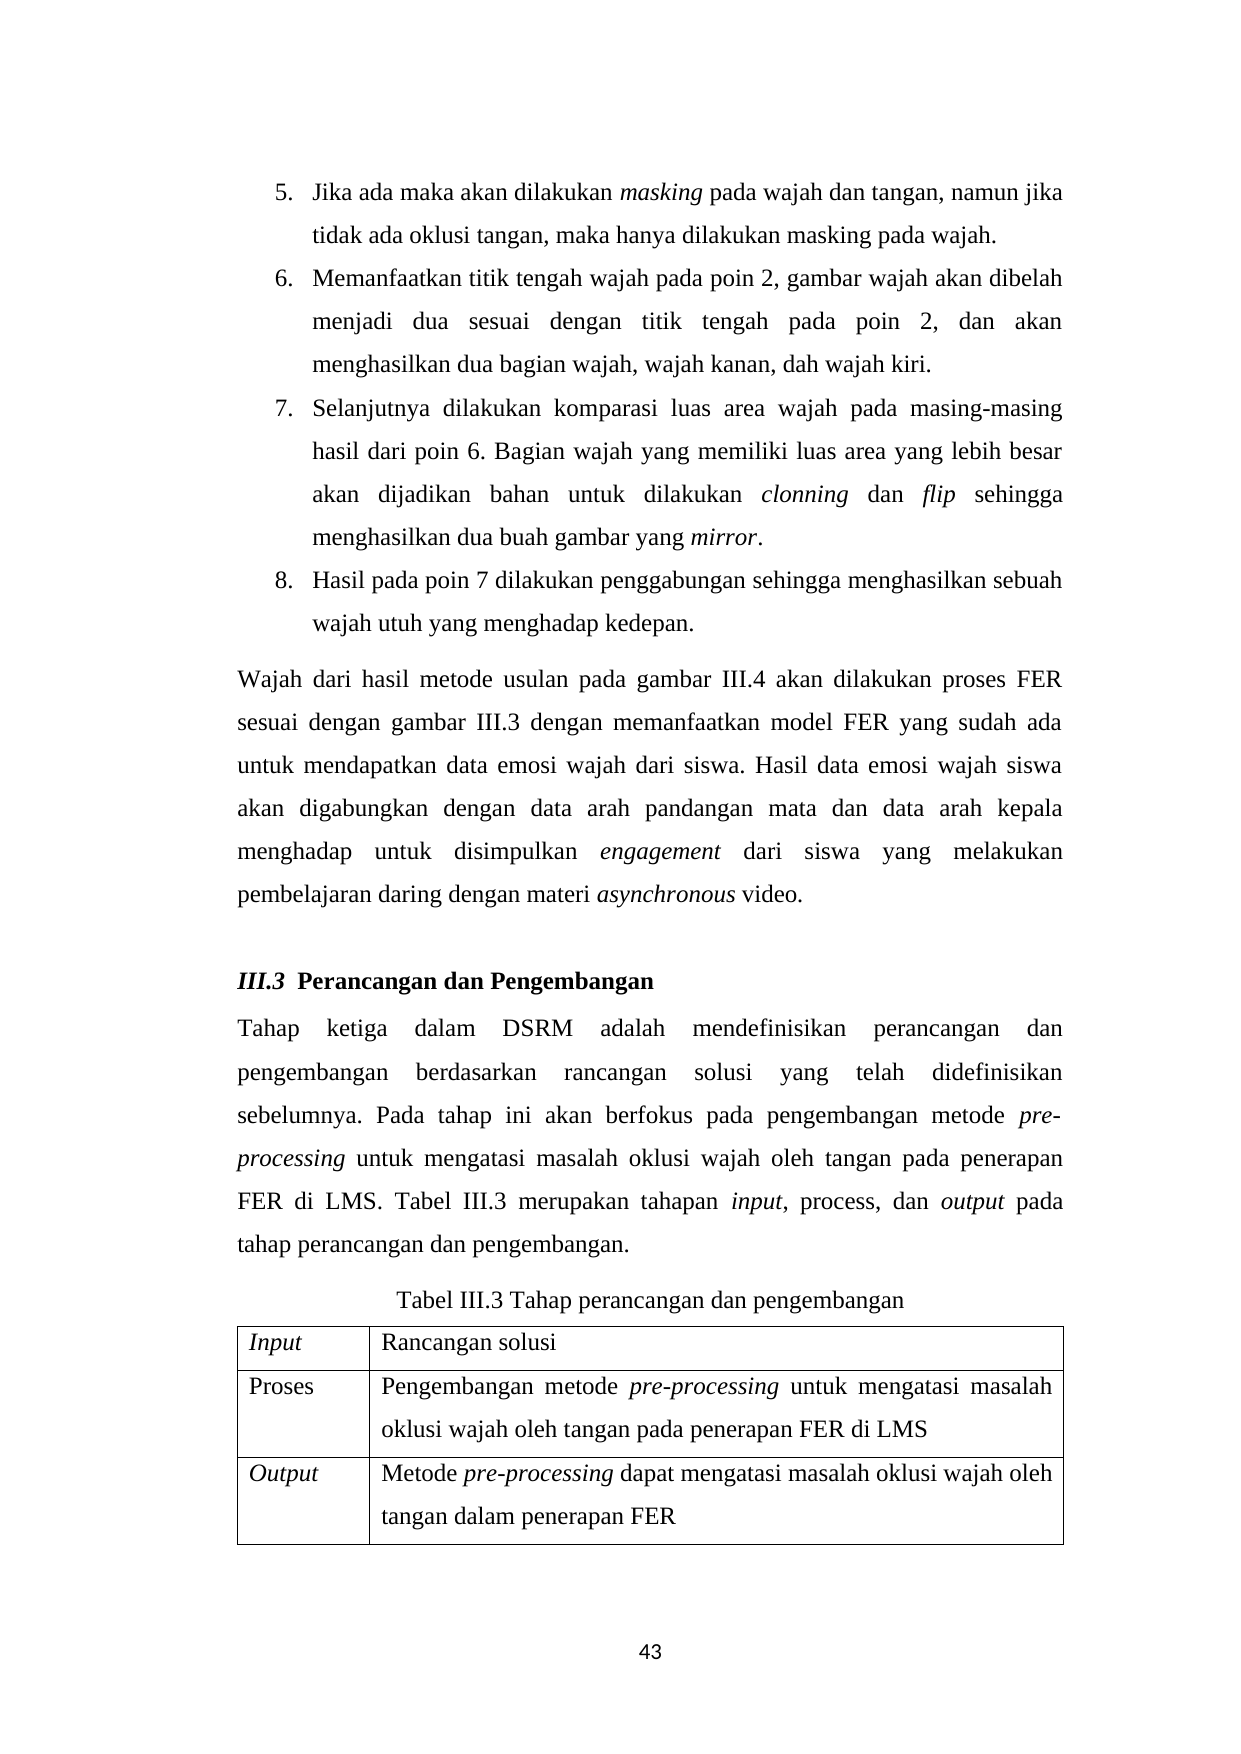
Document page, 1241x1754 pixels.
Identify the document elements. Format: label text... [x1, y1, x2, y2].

table_cell Proses [238, 1371, 369, 1457]
list Memanfaatkan titik tengah wajah pada poin 2, gambar wajah akan dibelah menjadi dua sesuai dengan titik tengah pada poin 2, dan akan menghasilkan dua bagian wajah, wajah kanan, dah wajah kiri. [274, 263, 1063, 378]
list Selanjutnya dilakukan komparasi luas area wajah pada masing-masing hasil dari poin 6. Bagian wajah yang memiliki luas area yang lebih besar akan dijadikan bahan untuk dilakukan clonning dan flip sehingga menghasilkan dua buah gambar yang mirror. [274, 393, 1063, 551]
table_header Rancangan solusi [370, 1327, 1063, 1370]
list Perancangan dan Pengembangan [237, 966, 1063, 994]
list Hasil pada poin 7 dilakukan penggabungan sehingga menghasilkan sebuah wajah utuh yang menghadap kedepan. [274, 565, 1063, 637]
text Wajah dari hasil metode usulan pada gambar III.4 akan dilakukan proses FER sesuai dengan gambar III.3 dengan memanfaatkan model FER yang sudah ada untuk mendapatkan data emosi wajah dari siswa. Hasil data emosi wajah siswa akan digabungkan dengan data arah pandangan mata dan data arah kepala menghadap untuk disimpulkan engagement dari siswa yang melakukan pembelajaran daring dengan materi asynchronous video. [237, 664, 1063, 908]
list Jika ada maka akan dilakukan masking pada wajah dan tangan, namun jika tidak ada oklusi tangan, maka hanya dilakukan masking pada wajah. [274, 177, 1063, 249]
table_cell Output [238, 1458, 369, 1544]
text Tahap ketiga dalam DSRM adalah mendefinisikan perancangan dan pengembangan berdasarkan rancangan solusi yang telah didefinisikan sebelumnya. Pada tahap ini akan berfokus pada pengembangan metode pre-processing untuk mengatasi masalah oklusi wajah oleh tangan pada penerapan FER di LMS. Tabel III.3 merupakan tahapan input, process, dan output pada tahap perancangan dan pengembangan. [237, 1013, 1063, 1258]
table_header Input [238, 1327, 369, 1370]
table_cell Pengembangan metode pre-processing untuk mengatasi masalah oklusi wajah oleh tangan pada penerapan FER di LMS [370, 1371, 1063, 1457]
table_cell Metode pre-processing dapat mengatasi masalah oklusi wajah oleh tangan dalam penerapan FER [370, 1458, 1063, 1544]
